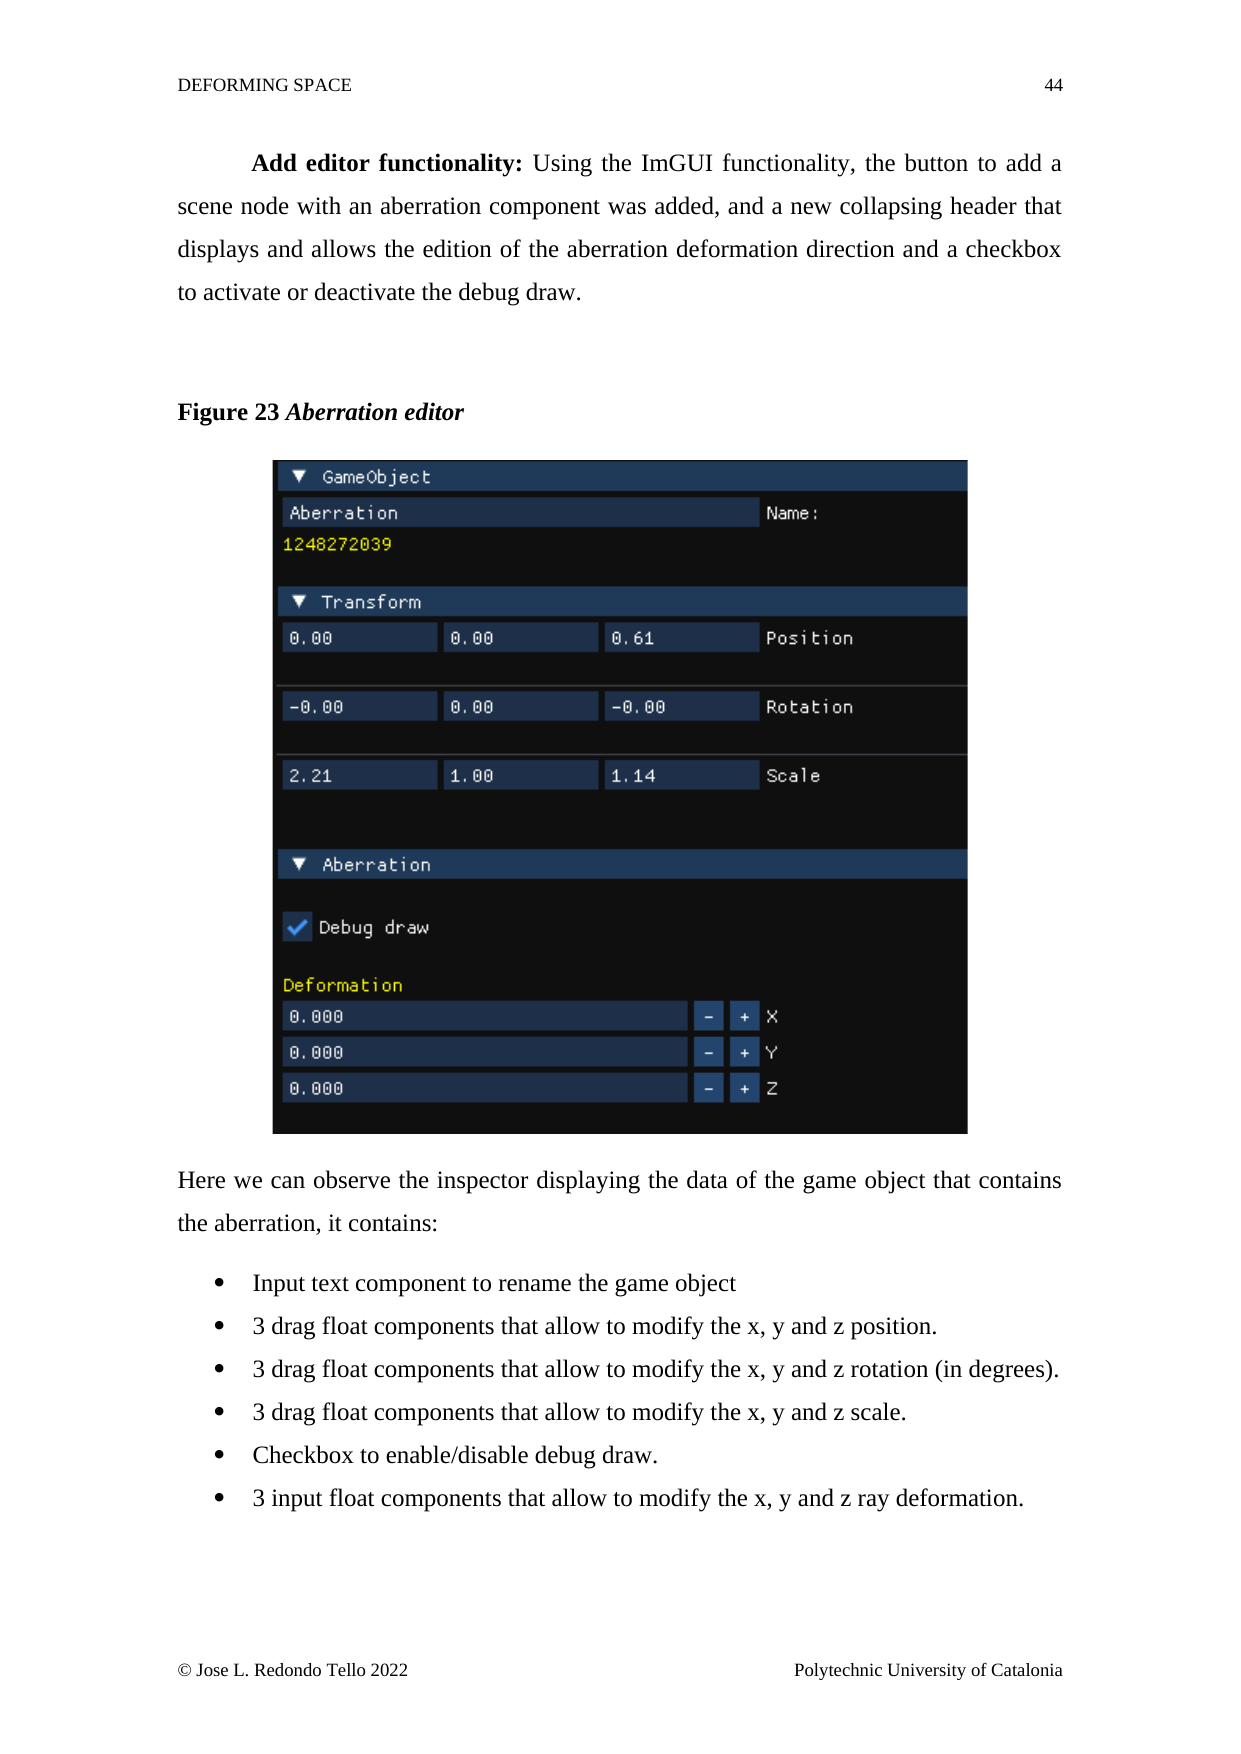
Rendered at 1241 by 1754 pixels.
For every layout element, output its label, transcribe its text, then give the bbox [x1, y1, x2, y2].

text Here we can observe the inspector displaying the data of the game object that contains the aberration, it contains: [177, 1165, 1063, 1237]
list Checkbox to enable/disable debug draw. [215, 1440, 1063, 1469]
text Add editor functionality: Using the ImGUI functionality, the button to add a scene node with an aberration component was added, and a new collapsing header that displays and allows the edition of the aberration deformation direction and a checkbox to activate or deactivate the debug draw. [177, 148, 1063, 306]
list 3 drag float components that allow to modify the x, y and z rotation (in degrees). [215, 1354, 1063, 1383]
list 3 drag float components that allow to modify the x, y and z position. [215, 1311, 1063, 1340]
text Figure 23 Aberration editor [177, 397, 1063, 425]
list 3 drag float components that allow to modify the x, y and z scale. [215, 1397, 1063, 1426]
list Input text component to rename the game object [215, 1268, 1063, 1297]
list 3 input float components that allow to modify the x, y and z ray deformation. [215, 1483, 1063, 1512]
picture [272, 460, 968, 1134]
